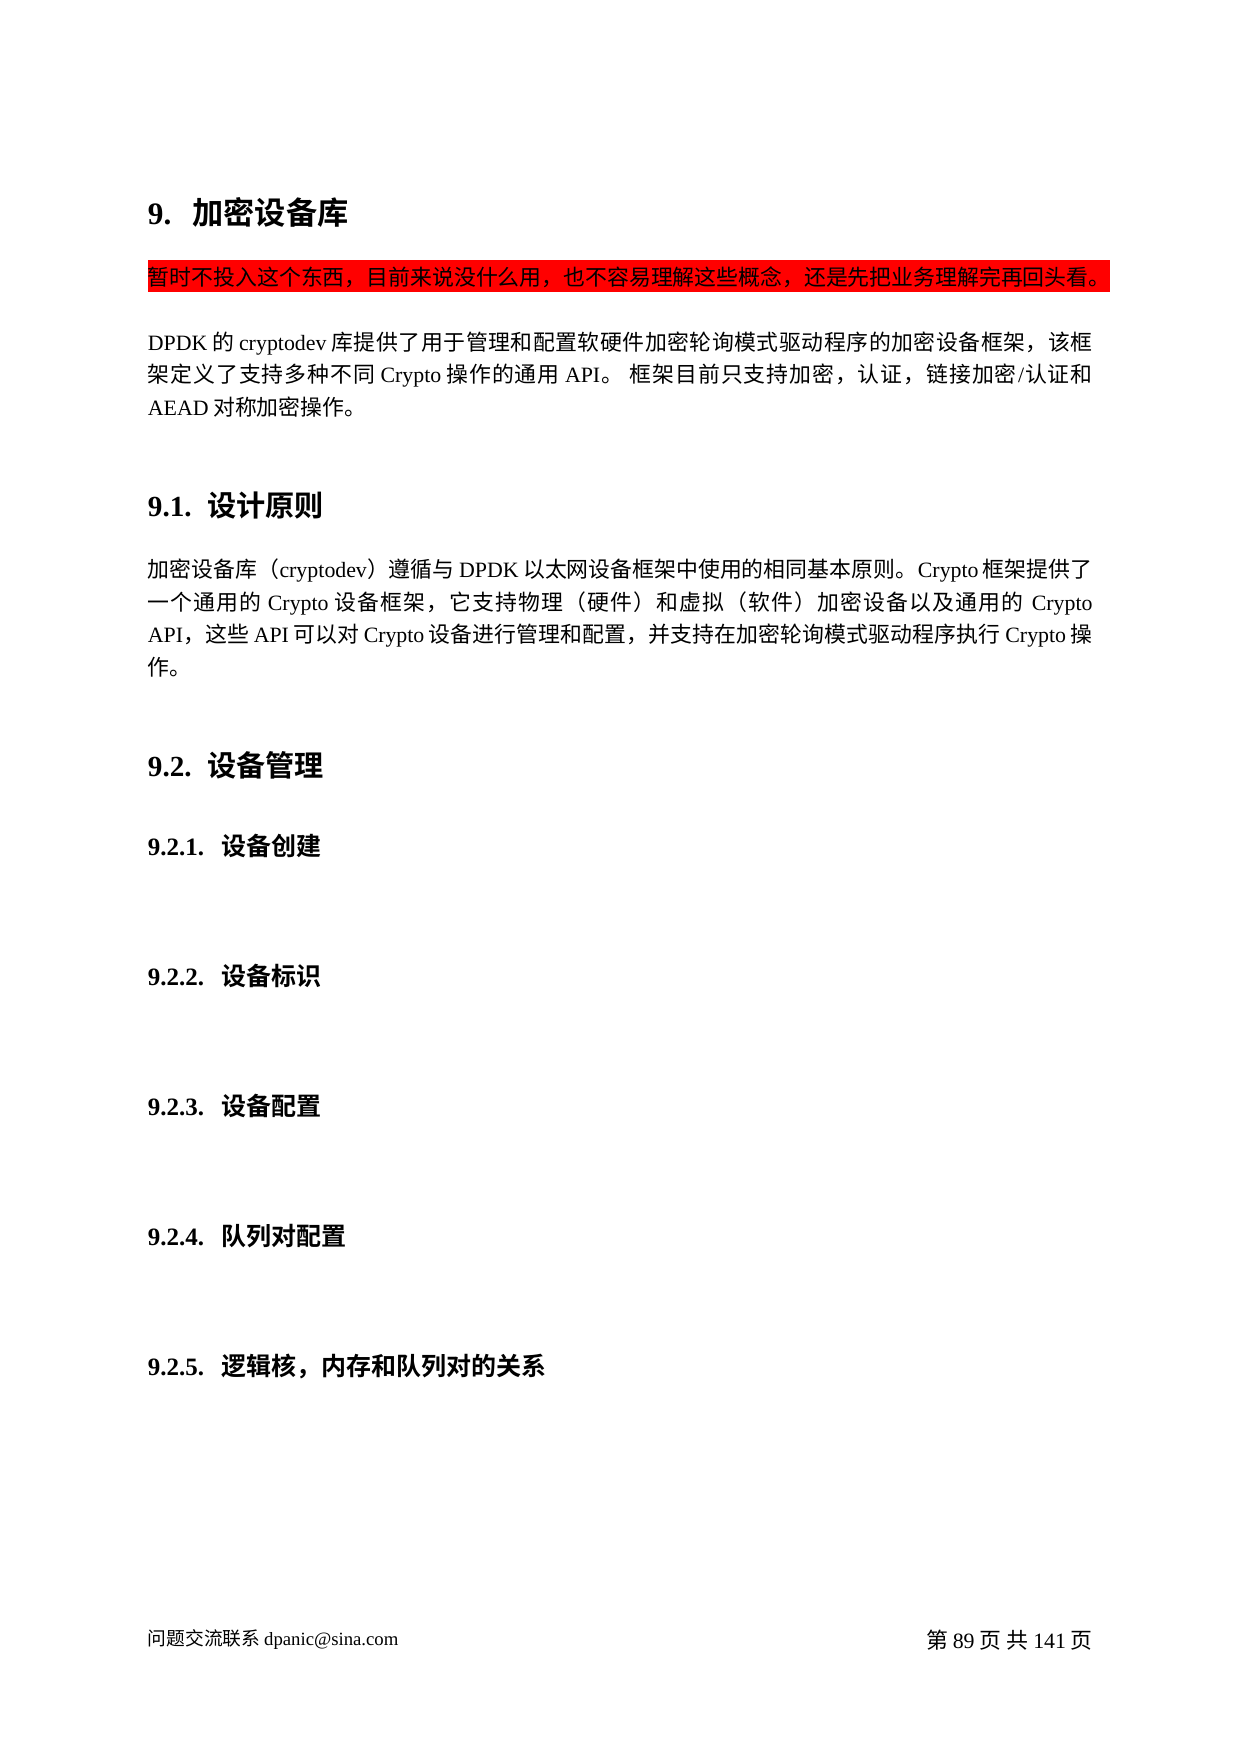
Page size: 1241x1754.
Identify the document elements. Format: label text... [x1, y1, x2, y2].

subtitle 设备标识 [148, 942, 1092, 1007]
subtitle 队列对配置 [148, 1202, 1092, 1267]
text DPDK的cryptodev库提供了用于管理和配置软硬件加密轮询模式驱动程序的加密设备框架，该框架定义了支持多种不同Crypto操作的通用API。 框架目前只支持加密，认证，链接加密/认证和AEAD对称加密操作。 [148, 324, 1092, 422]
text 加密设备库（cryptodev）遵循与DPDK以太网设备框架中使用的相同基本原则。Crypto框架提供了一个通用的Crypto设备框架，它支持物理（硬件）和虚拟（软件）加密设备以及通用的Crypto API，这些API可以对Crypto设备进行管理和配置，并支持在加密轮询模式驱动程序执行Crypto操作。 [148, 552, 1092, 682]
subtitle 设备配置 [148, 1072, 1092, 1137]
subtitle 加密设备库 [148, 178, 1092, 243]
subtitle 设备创建 [148, 812, 1092, 877]
subtitle 逻辑核，内存和队列对的关系 [148, 1332, 1092, 1397]
subtitle 设备管理 [148, 731, 1092, 796]
subtitle 设计原则 [148, 471, 1092, 536]
